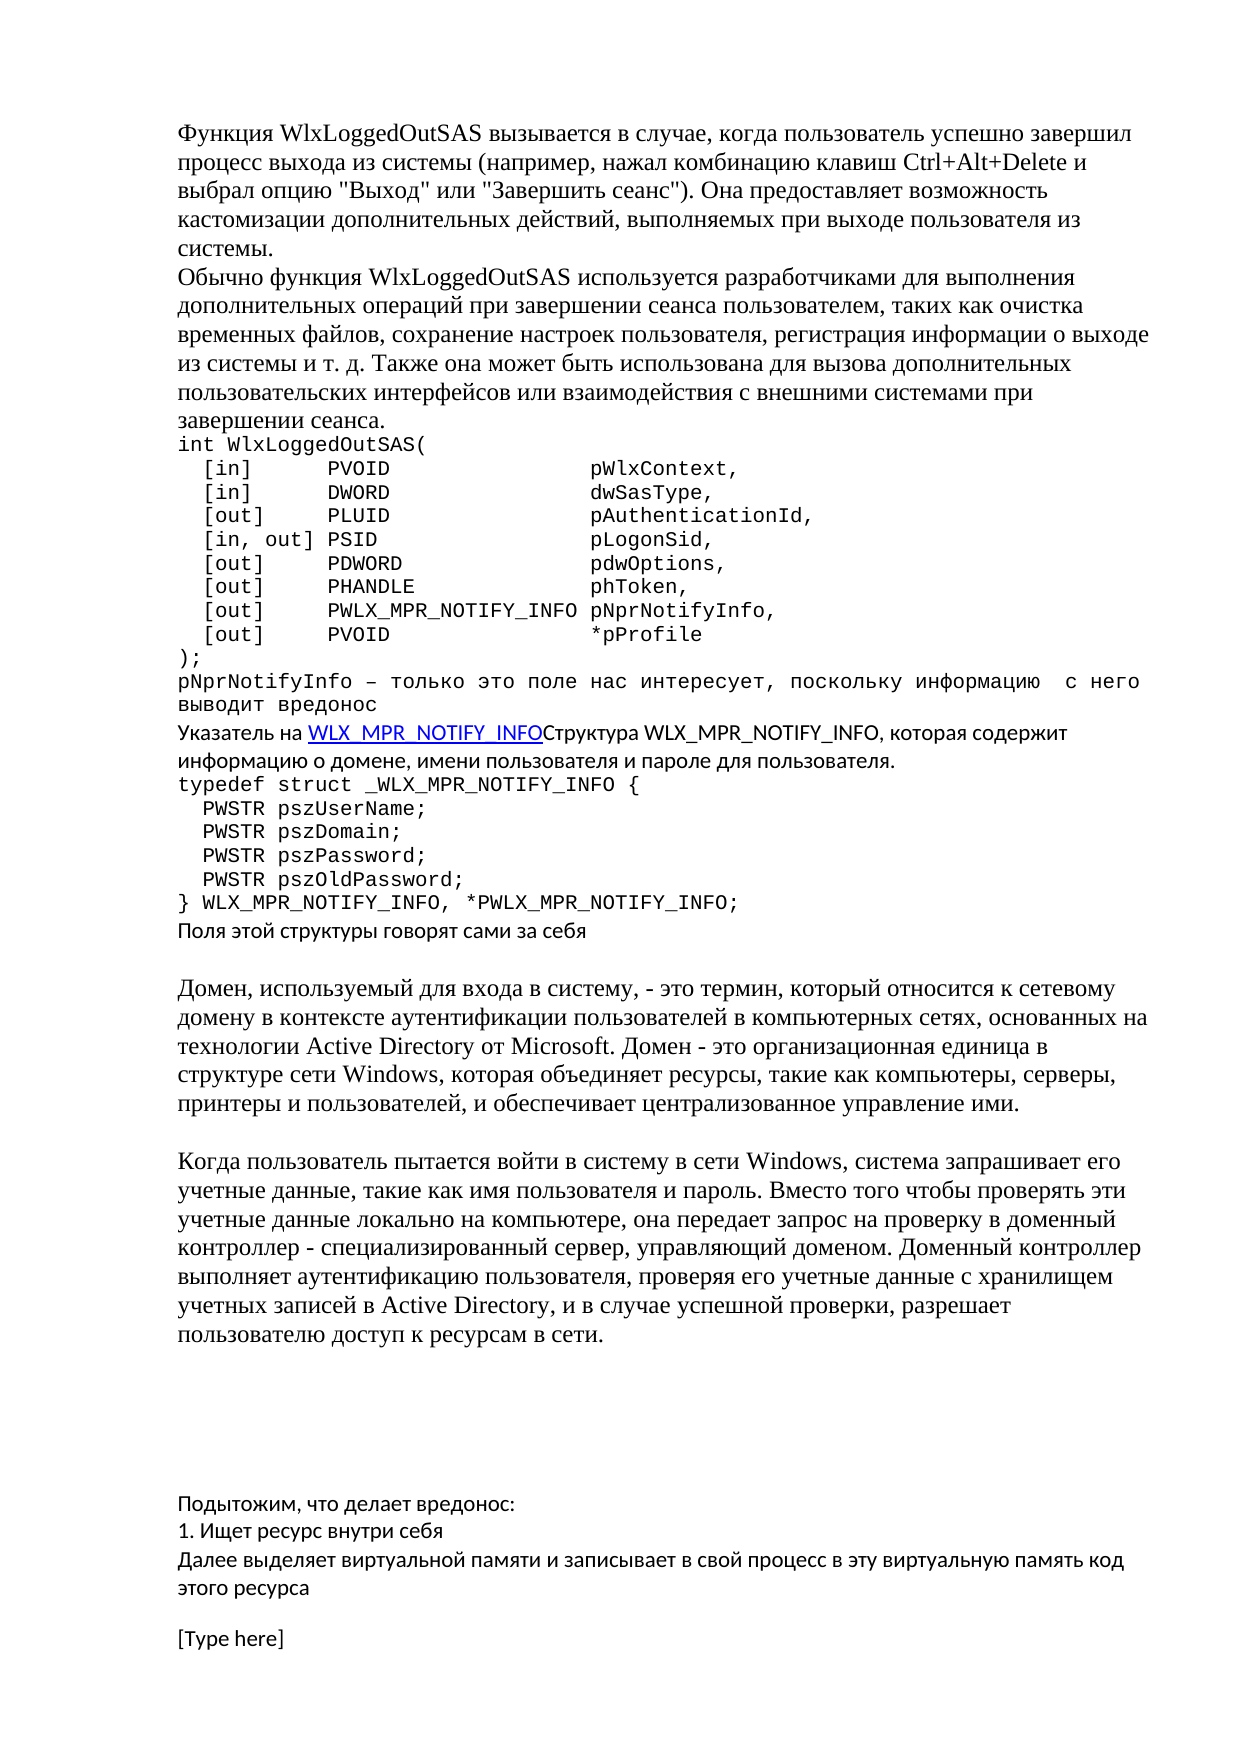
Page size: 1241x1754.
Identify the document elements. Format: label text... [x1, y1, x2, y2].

text Поля этой структуры говорят сами за себя [177, 916, 1152, 944]
text [in, out] PSID pLogonSid, [177, 529, 1152, 553]
text [out] PDWORD pdwOptions, [177, 553, 1152, 576]
text } WLX_MPR_NOTIFY_INFO, *PWLX_MPR_NOTIFY_INFO; [177, 892, 1152, 916]
text [out] PHANDLE phToken, [177, 576, 1152, 600]
text Когда пользователь пытается войти в систему в сети Windows, система запрашивает его учетные данные, такие как имя пользователя и пароль. Вместо того чтобы проверять эти учетные данные локально на компьютере, она передает запрос на проверку в доменный контроллер - специализированный сервер, управляющий доменом. Доменный контроллер выполняет аутентификацию пользователя, проверяя его учетные данные с хранилищем учетных записей в Active Directory, и в случае успешной проверки, разрешает пользователю доступ к ресурсам в сети. [177, 1146, 1152, 1347]
text typedef struct _WLX_MPR_NOTIFY_INFO { [177, 774, 1152, 798]
text Далее выделяет виртуальной памяти и записывает в свой процесс в эту виртуальную память код этого ресурса [177, 1545, 1152, 1601]
text Функция WlxLoggedOutSAS вызывается в случае, когда пользователь успешно завершил процесс выхода из системы (например, нажал комбинацию клавиш Ctrl+Alt+Delete и выбрал опцию "Выход" или "Завершить сеанс"). Она предоставляет возможность кастомизации дополнительных действий, выполняемых при выходе пользователя из системы. [177, 118, 1152, 262]
text PWSTR pszDomain; [177, 821, 1152, 845]
text [out] PLUID pAuthenticationId, [177, 505, 1152, 529]
text 1. Ищет ресурс внутри себя [177, 1517, 1152, 1545]
text PWSTR pszOldPassword; [177, 869, 1152, 892]
text Домен, используемый для входа в систему, - это термин, который относится к сетевому домену в контексте аутентификации пользователей в компьютерных сетях, основанных на технологии Active Directory от Microsoft. Домен - это организационная единица в структуре сети Windows, которая объединяет ресурсы, такие как компьютеры, серверы, принтеры и пользователей, и обеспечивает централизованное управление ими. [177, 973, 1152, 1117]
text [out] PVOID *pProfile [177, 623, 1152, 647]
text [in] DWORD dwSasType, [177, 482, 1152, 505]
text [in] PVOID pWlxContext, [177, 458, 1152, 482]
text pNprNotifyInfo – только это поле нас интересует, поскольку информацию с него выводит вредонос [177, 671, 1152, 718]
text Подытожим, что делает вредонос: [177, 1489, 1152, 1517]
text PWSTR pszPassword; [177, 845, 1152, 869]
text ); [177, 647, 1152, 671]
text Обычно функция WlxLoggedOutSAS используется разработчиками для выполнения дополнительных операций при завершении сеанса пользователем, таких как очистка временных файлов, сохранение настроек пользователя, регистрация информации о выходе из системы и т. д. Также она может быть использована для вызова дополнительных пользовательских интерфейсов или взаимодействия с внешними системами при завершении сеанса. [177, 262, 1152, 434]
text int WlxLoggedOutSAS( [177, 434, 1152, 458]
text PWSTR pszUserName; [177, 798, 1152, 821]
text Указатель на WLX_MPR_NOTIFY_INFOСтруктура WLX_MPR_NOTIFY_INFO, которая содержит информацию о домене, имени пользователя и пароле для пользователя. [177, 718, 1152, 774]
text [out] PWLX_MPR_NOTIFY_INFO pNprNotifyInfo, [177, 600, 1152, 623]
